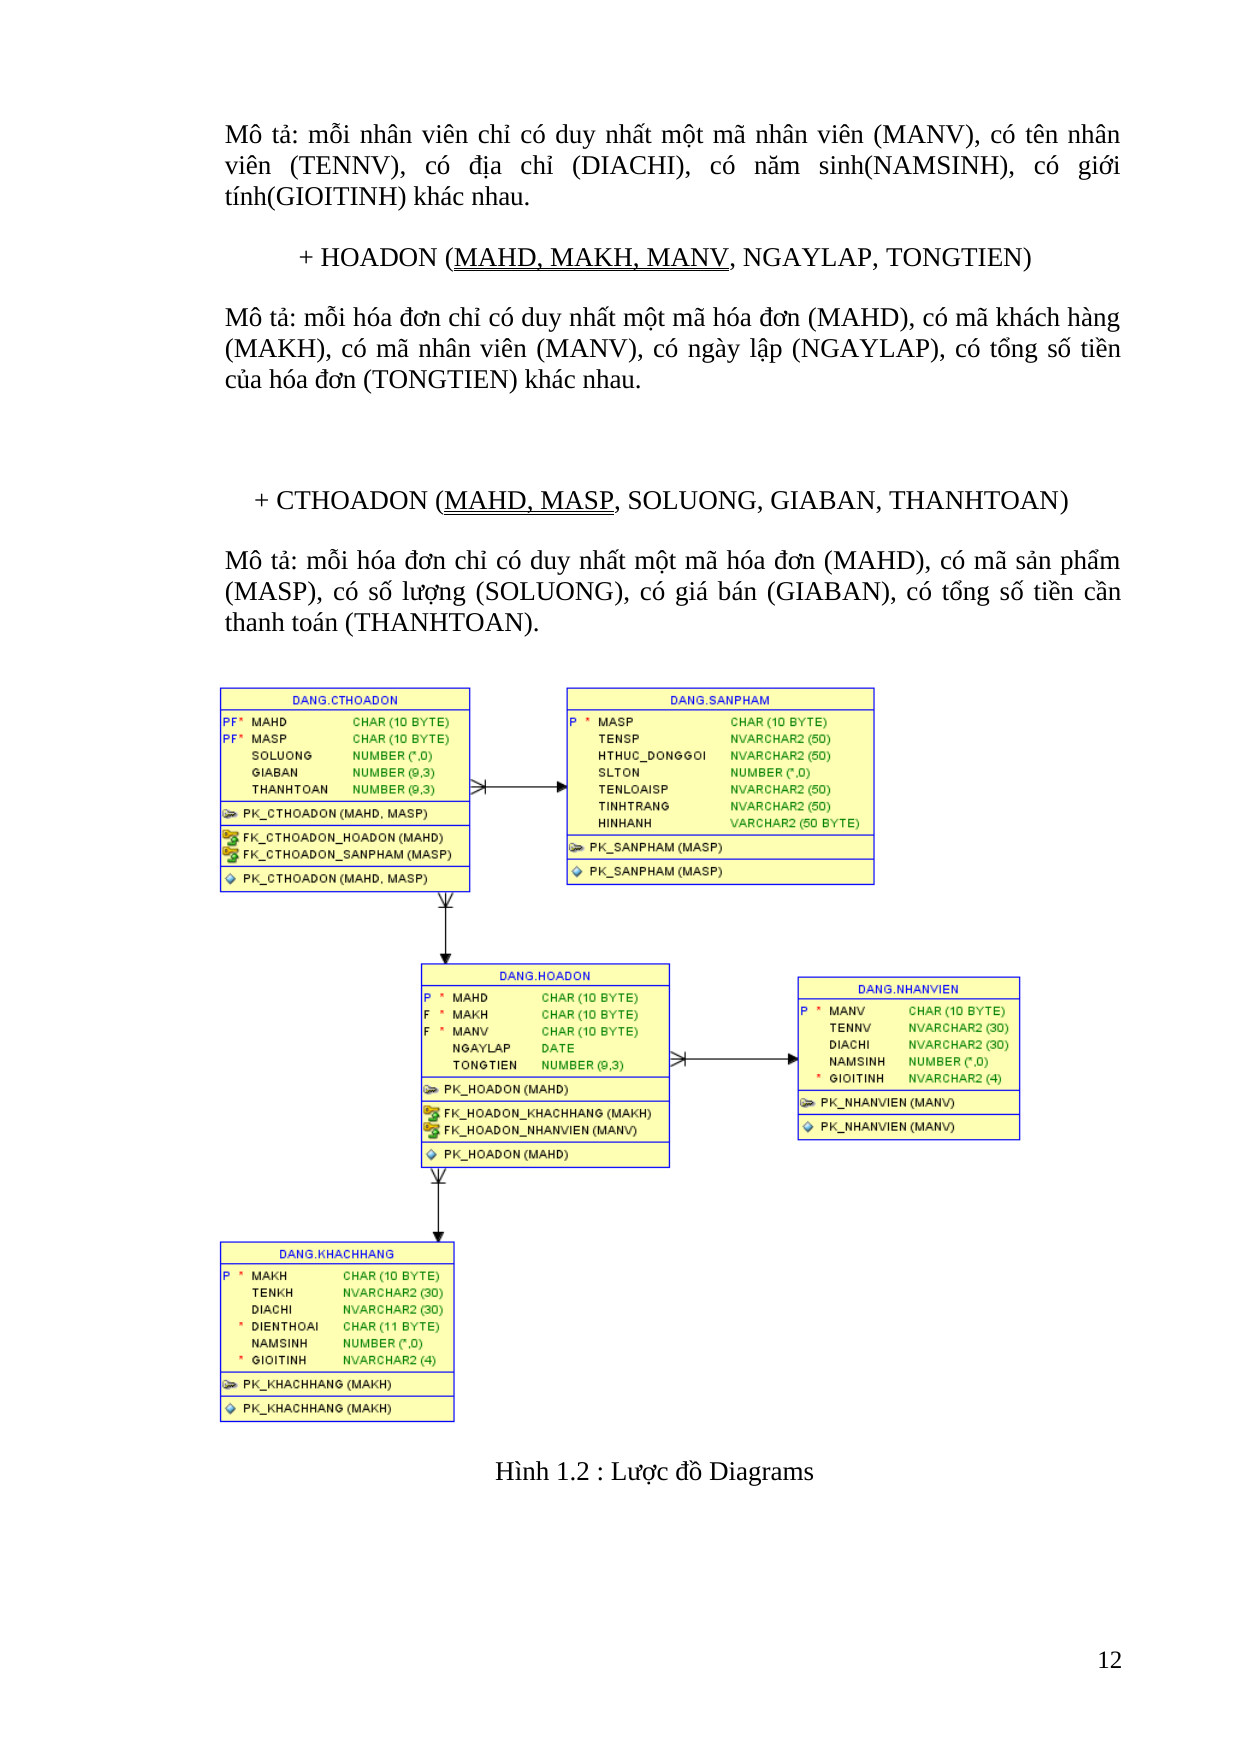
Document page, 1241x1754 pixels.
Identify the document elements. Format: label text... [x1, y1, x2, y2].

text Mô tả: mỗi nhân viên chỉ có duy nhất một mã nhân viên (MANV), có tên nhân viên (TENNV), có địa chỉ (DIACHI), có năm sinh(NAMSINH), có giới tính(GIOITINH) khác nhau. [224, 118, 1122, 212]
text Hình 1.2 : Lược đồ Diagrams [187, 1455, 1122, 1486]
text + HOADON (MAHD, MAKH, MANV, NGAYLAP, TONGTIEN) [224, 241, 1122, 272]
text Mô tả: mỗi hóa đơn chỉ có duy nhất một mã hóa đơn (MAHD), có mã sản phẩm (MASP), có số lượng (SOLUONG), có giá bán (GIABAN), có tổng số tiền cần thanh toán (THANHTOAN). [224, 544, 1122, 638]
text + CTHOADON (MAHD, MASP, SOLUONG, GIABAN, THANHTOAN) [224, 484, 1122, 515]
picture [196, 666, 1113, 1427]
text Mô tả: mỗi hóa đơn chỉ có duy nhất một mã hóa đơn (MAHD), có mã khách hàng (MAKH), có mã nhân viên (MANV), có ngày lập (NGAYLAP), có tổng số tiền của hóa đơn (TONGTIEN) khác nhau. [224, 301, 1122, 394]
